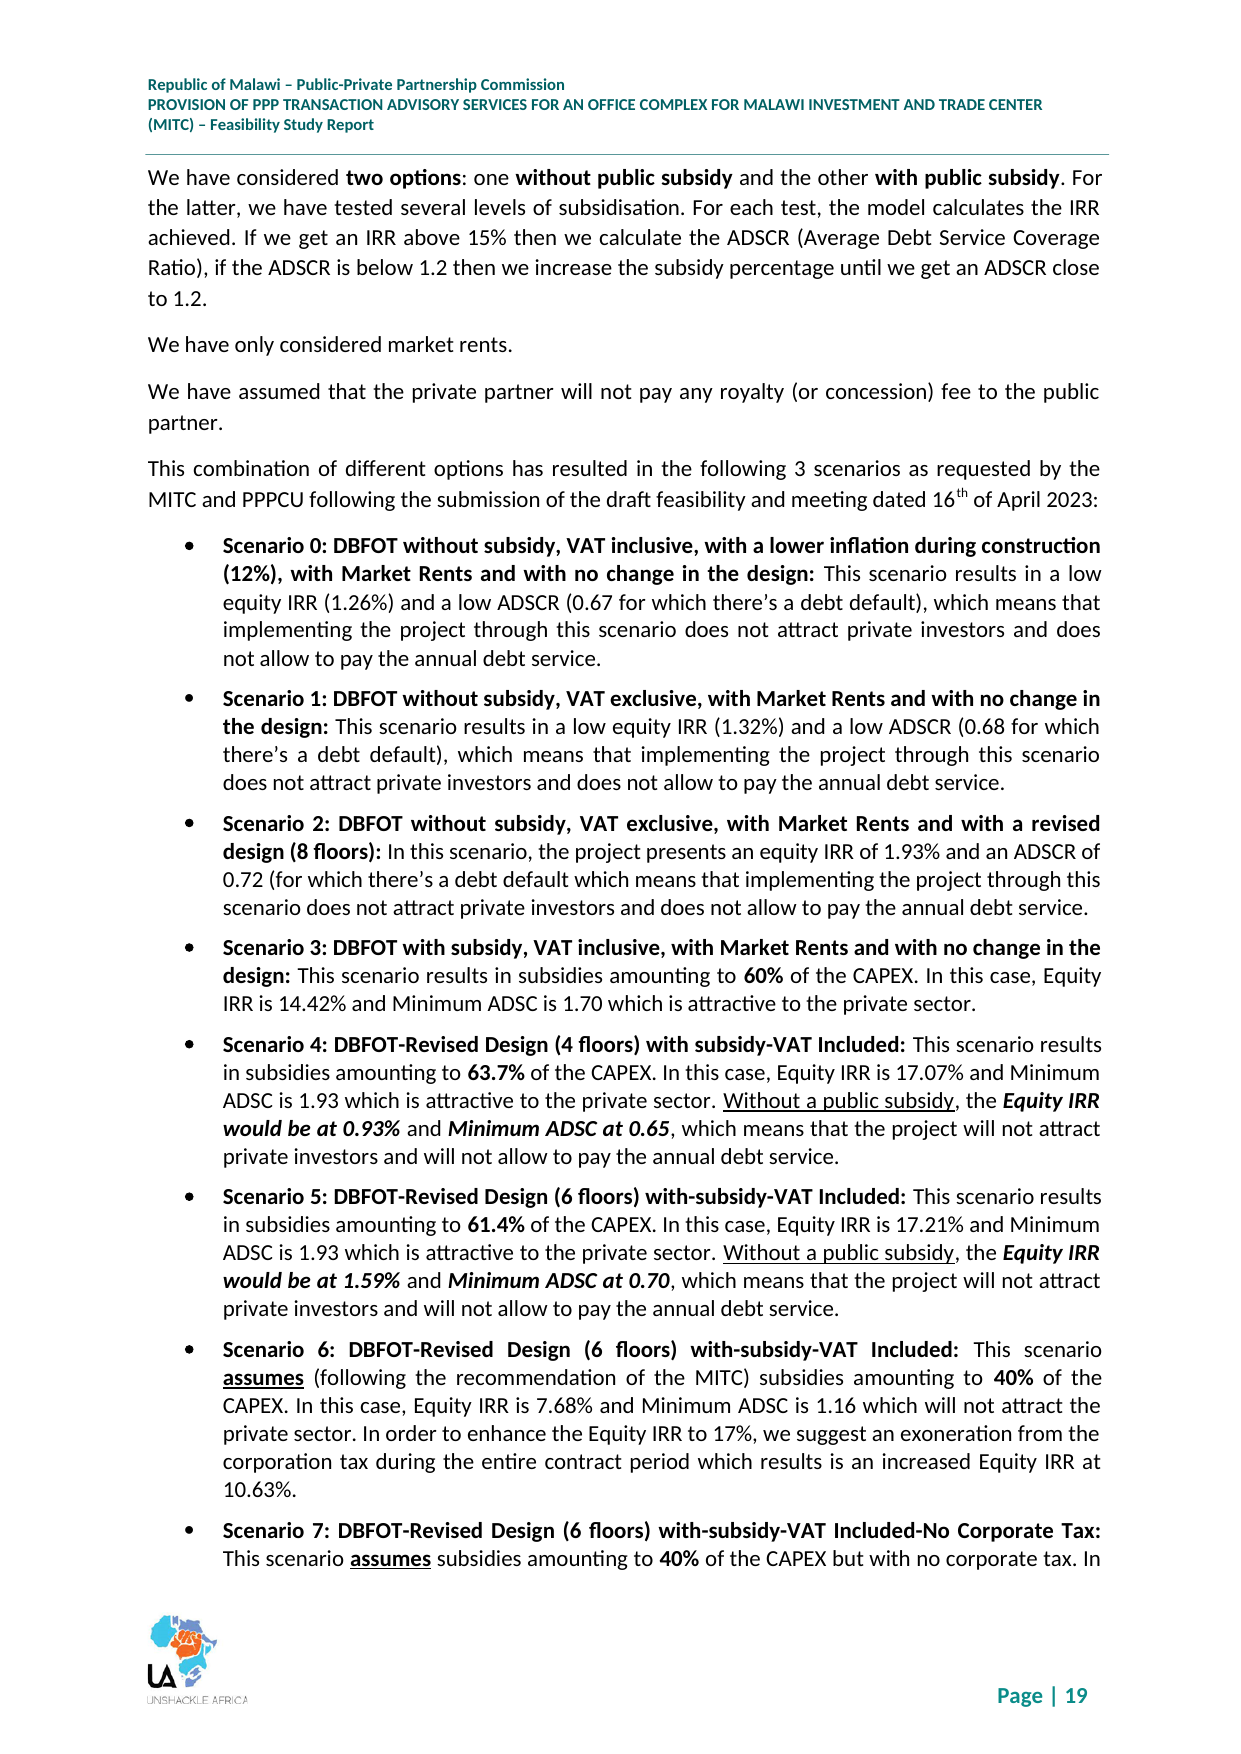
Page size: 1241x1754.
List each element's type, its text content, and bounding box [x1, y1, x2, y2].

text Scenario 3: DBFOT with subsidy, VAT inclusive, with Market Rents and with no change in the design: This scenario results in subsidies amounting to 60% of the CAPEX. In this case, Equity IRR is 14.42% and Minimum ADSC is 1.70 which is attractive to the private sector. [185, 933, 1102, 1017]
text We have assumed that the private partner will not pay any royalty (or concession) fee to the public partner. [148, 377, 1102, 436]
picture [147, 1612, 248, 1704]
text This combination of different options has resulted in the following 3 scenarios as requested by the MITC and PPPCU following the submission of the draft feasibility and meeting dated 16th of April 2023: [148, 454, 1102, 513]
text We have only considered market rents. [148, 331, 1102, 358]
text Scenario 4: DBFOT-Revised Design (4 floors) with subsidy-VAT Included: This scenario results in subsidies amounting to 63.7% of the CAPEX. In this case, Equity IRR is 17.07% and Minimum ADSC is 1.93 which is attractive to the private sector. Without a public subsidy, the Equity IRR would be at 0.93% and Minimum ADSC at 0.65, which means that the project will not attract private investors and will not allow to pay the annual debt service. [185, 1030, 1102, 1170]
text Scenario 1: DBFOT without subsidy, VAT exclusive, with Market Rents and with no change in the design: This scenario results in a low equity IRR (1.32%) and a low ADSCR (0.68 for which there’s a debt default), which means that implementing the project through this scenario does not attract private investors and does not allow to pay the annual debt service. [185, 684, 1102, 796]
text Scenario 5: DBFOT-Revised Design (6 floors) with-subsidy-VAT Included: This scenario results in subsidies amounting to 61.4% of the CAPEX. In this case, Equity IRR is 17.21% and Minimum ADSC is 1.93 which is attractive to the private sector. Without a public subsidy, the Equity IRR would be at 1.59% and Minimum ADSC at 0.70, which means that the project will not attract private investors and will not allow to pay the annual debt service. [185, 1182, 1102, 1323]
text Scenario 0: DBFOT without subsidy, VAT inclusive, with a lower inflation during construction (12%), with Market Rents and with no change in the design: This scenario results in a low equity IRR (1.26%) and a low ADSCR (0.67 for which there’s a debt default), which means that implementing the project through this scenario does not attract private investors and does not allow to pay the annual debt service. [185, 532, 1102, 672]
text We have considered two options: one without public subsidy and the other with public subsidy. For the latter, we have tested several levels of subsidisation. For each test, the model calculates the IRR achieved. If we get an IRR above 15% then we calculate the ADSCR (Average Debt Service Coverage Ratio), if the ADSCR is below 1.2 then we increase the subsidy percentage until we get an ADSCR close to 1.2. [148, 163, 1102, 312]
text Scenario 2: DBFOT without subsidy, VAT exclusive, with Market Rents and with a revised design (8 floors): In this scenario, the project presents an equity IRR of 1.93% and an ADSCR of 0.72 (for which there’s a debt default which means that implementing the project through this scenario does not attract private investors and does not allow to pay the annual debt service. [185, 809, 1102, 921]
text Scenario 6: DBFOT-Revised Design (6 floors) with-subsidy-VAT Included: This scenario assumes (following the recommendation of the MITC) subsidies amounting to 40% of the CAPEX. In this case, Equity IRR is 7.68% and Minimum ADSC is 1.16 which will not attract the private sector. In order to enhance the Equity IRR to 17%, we suggest an exoneration from the corporation tax during the entire contract period which results is an increased Equity IRR at 10.63%. [185, 1335, 1102, 1503]
